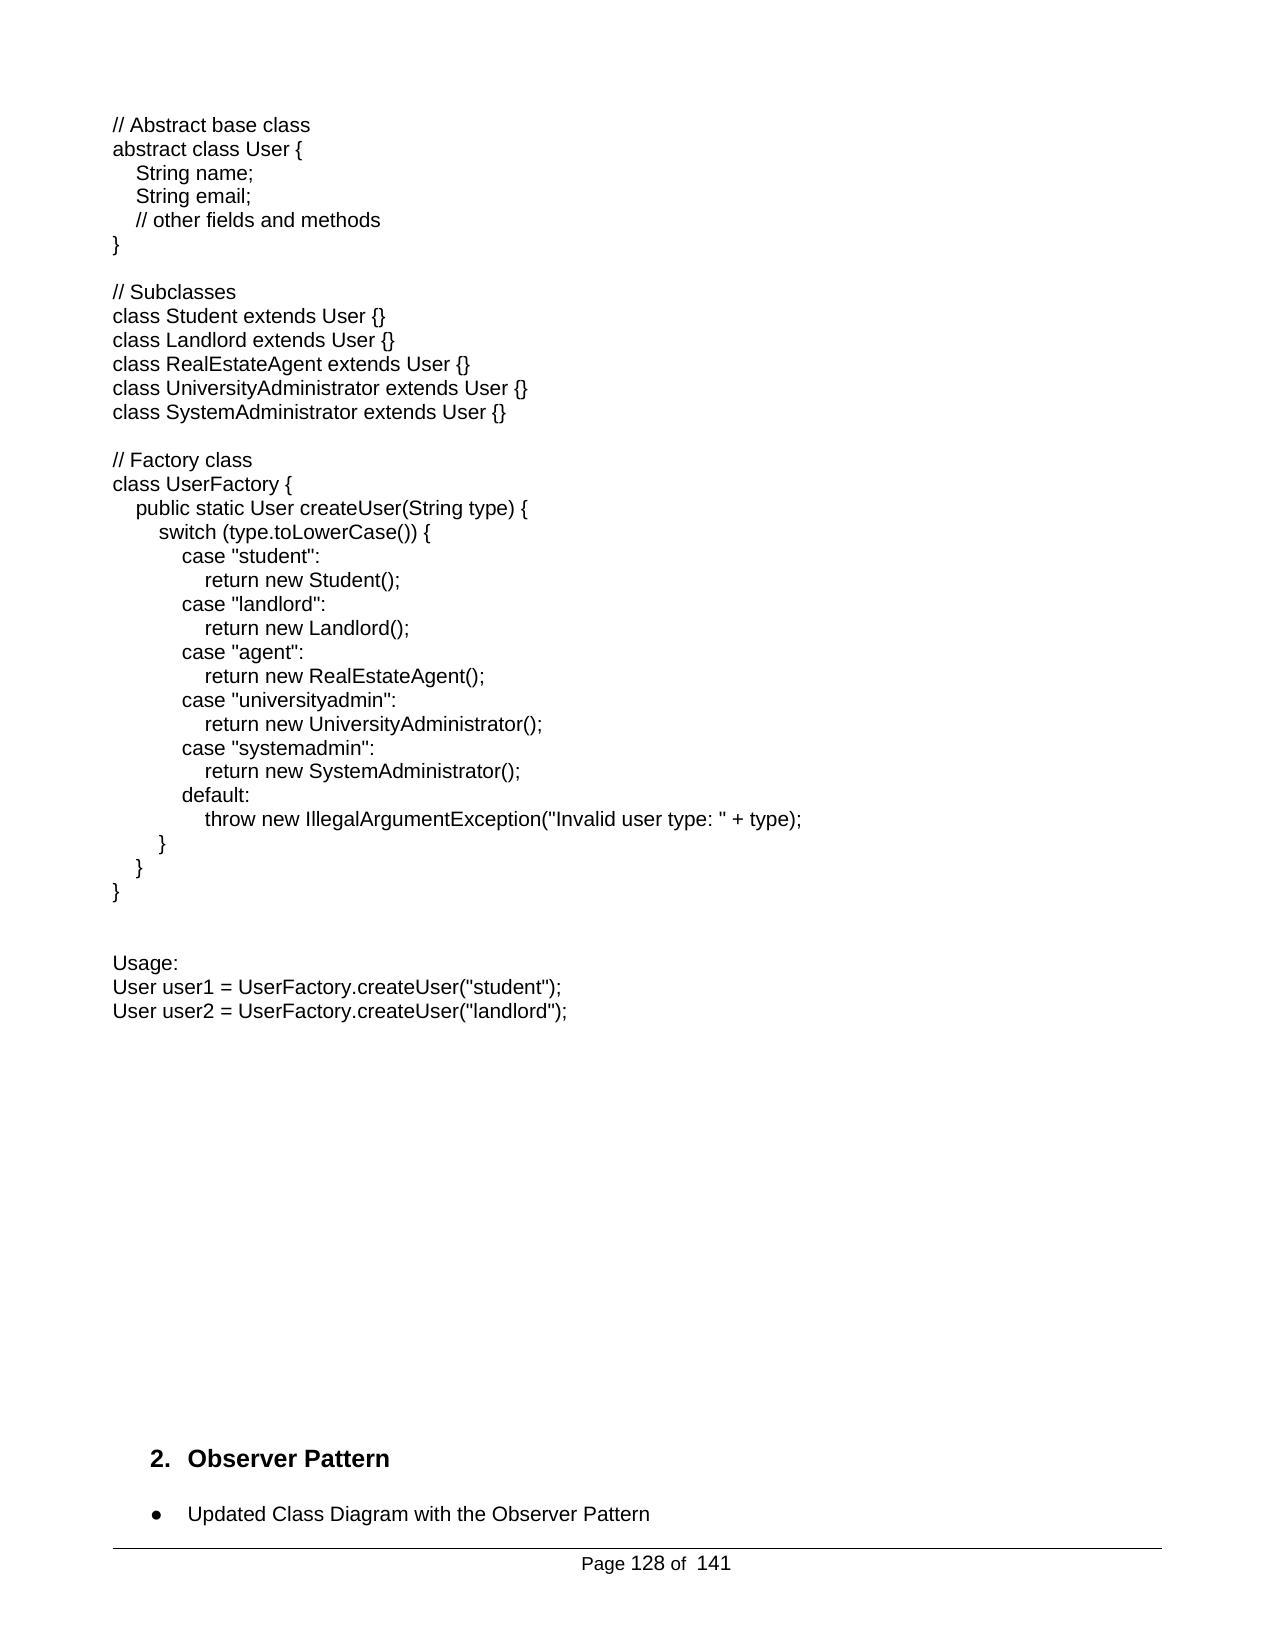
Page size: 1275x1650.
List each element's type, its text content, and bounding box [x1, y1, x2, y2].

text class Student extends User {} [112, 304, 1162, 328]
text return new RealEstateAgent(); [112, 663, 1162, 687]
text class UserFactory { [112, 472, 1162, 496]
list Updated Class Diagram with the Observer Pattern [150, 1502, 1162, 1526]
text } [112, 855, 1162, 879]
text case "systemadmin": [112, 735, 1162, 759]
text public static User createUser(String type) { [112, 496, 1162, 520]
text case "agent": [112, 639, 1162, 663]
text case "universityadmin": [112, 687, 1162, 711]
text throw new IllegalArgumentException("Invalid user type: " + type); [112, 807, 1162, 831]
text class SystemAdministrator extends User {} [112, 400, 1162, 424]
text // Subclasses [112, 280, 1162, 304]
text class UniversityAdministrator extends User {} [112, 376, 1162, 400]
text // Factory class [112, 448, 1162, 472]
text // other fields and methods [112, 208, 1162, 232]
text abstract class User { [112, 136, 1162, 160]
text case "landlord": [112, 592, 1162, 616]
text User user2 = UserFactory.createUser("landlord"); [112, 999, 1162, 1023]
text } [112, 879, 1162, 903]
list Observer Pattern [150, 1444, 1162, 1473]
text case "student": [112, 544, 1162, 568]
text switch (type.toLowerCase()) { [112, 520, 1162, 544]
text String email; [112, 184, 1162, 208]
text // Abstract base class [112, 112, 1162, 136]
text default: [112, 783, 1162, 807]
text Usage: User user1 = UserFactory.createUser("student"); [112, 951, 1162, 999]
text return new SystemAdministrator(); [112, 759, 1162, 783]
text } [112, 232, 1162, 256]
text return new Landlord(); [112, 616, 1162, 639]
text return new UniversityAdministrator(); [112, 711, 1162, 735]
text return new Student(); [112, 568, 1162, 592]
text class Landlord extends User {} [112, 328, 1162, 352]
text String name; [112, 160, 1162, 184]
text } [112, 831, 1162, 855]
text class RealEstateAgent extends User {} [112, 352, 1162, 376]
